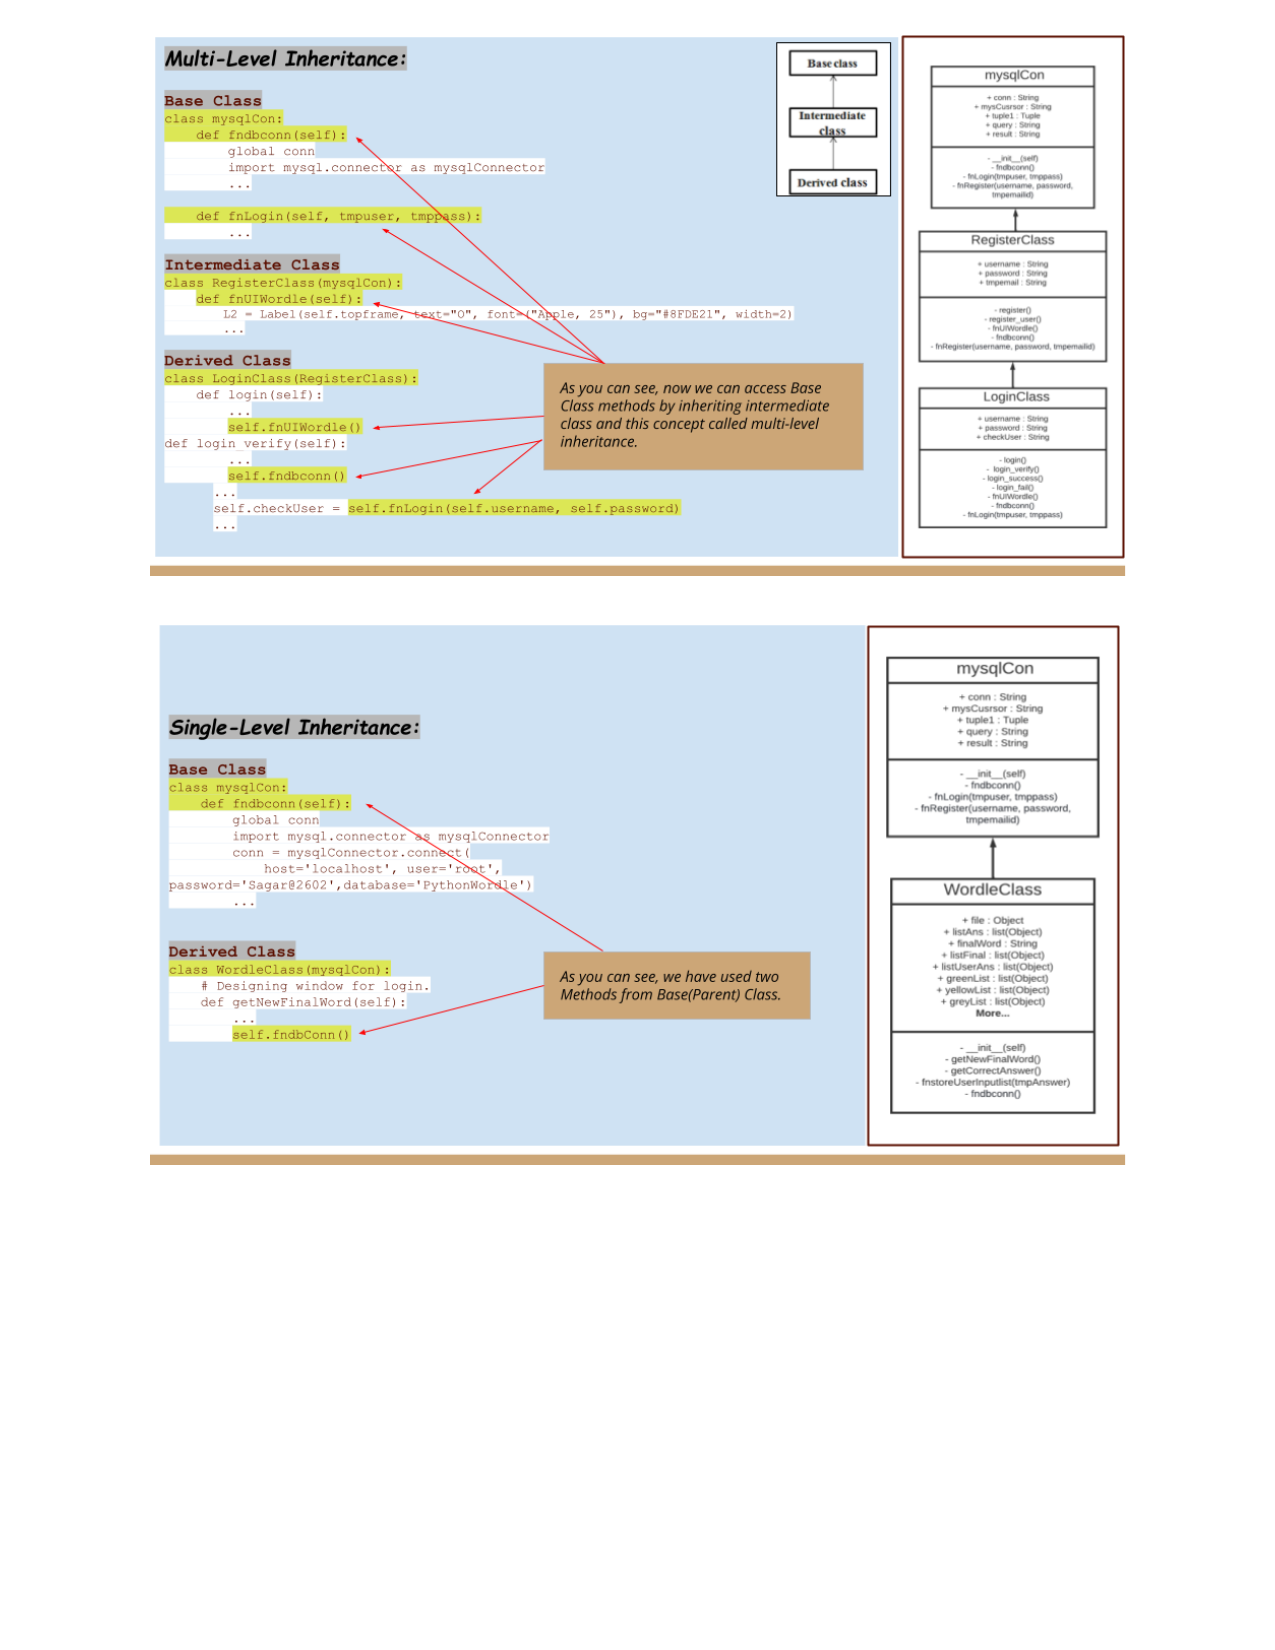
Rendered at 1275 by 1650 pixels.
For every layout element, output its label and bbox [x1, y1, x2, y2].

picture [150, 28, 1125, 576]
picture [150, 616, 1125, 1165]
